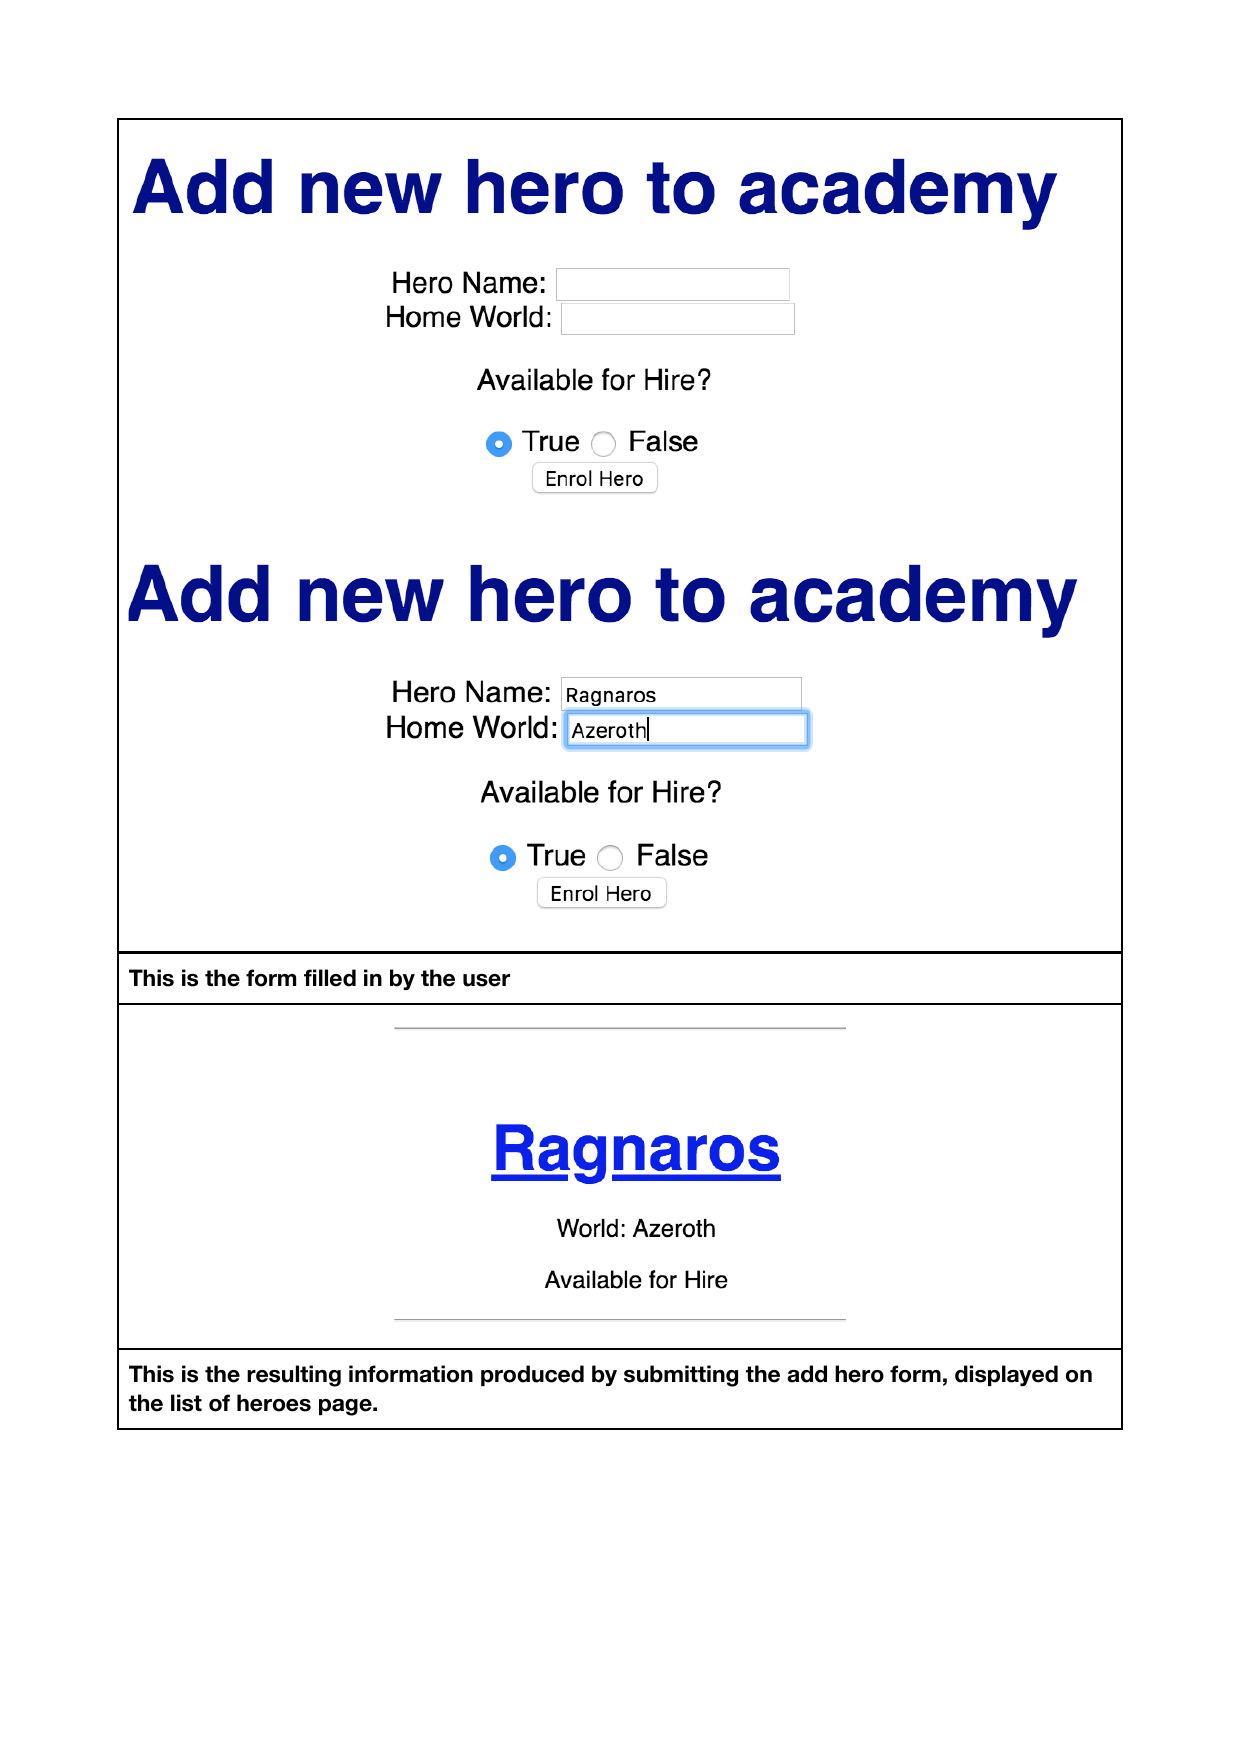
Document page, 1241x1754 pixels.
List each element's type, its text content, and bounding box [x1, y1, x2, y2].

table_cell This is the resulting information produced by submitting the add hero form, displayed on the list of heroes page. [119, 1350, 1121, 1428]
table_cell [119, 1005, 1121, 1348]
table_cell [119, 120, 1121, 951]
picture [394, 1015, 846, 1338]
table_cell This is the form filled in by the user [119, 954, 1121, 1003]
picture [128, 130, 1112, 941]
